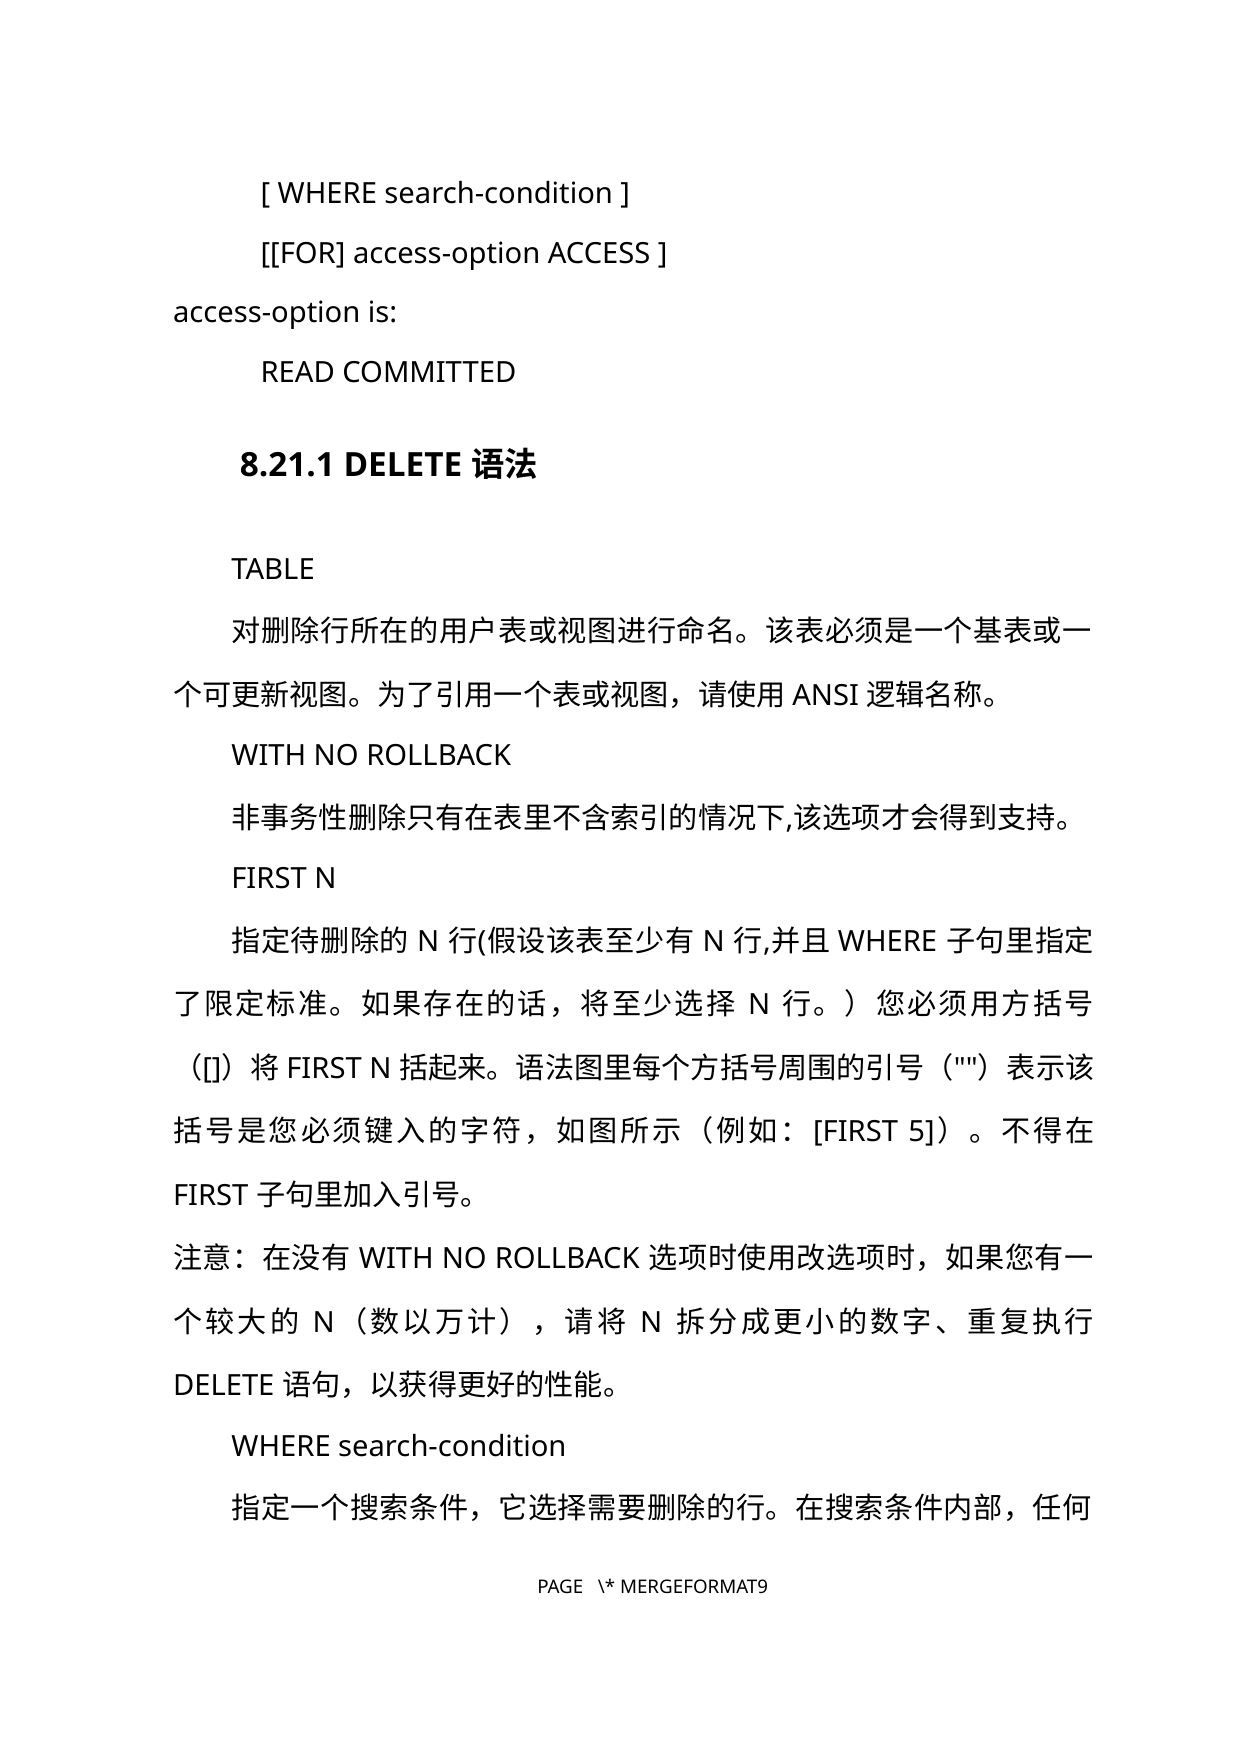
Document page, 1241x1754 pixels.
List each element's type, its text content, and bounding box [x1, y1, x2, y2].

text 指定待删除的 N 行(假设该表至少有 N 行,并且 WHERE 子句里指定了限定标准。如果存在的话，将至少选择 N 行。）您必须用方括号（[]）将 FIRST N 括起来。语法图里每个方括号周围的引号（""）表示该括号是您必须键入的字符，如图所示（例如：[FIRST 5]）。不得在 FIRST 子句里加入引号。 [173, 917, 1094, 1214]
text FIRST N [173, 858, 1094, 897]
text 非事务性删除只有在表里不含索引的情况下,该选项才会得到支持。 [173, 794, 1094, 837]
text [ WHERE search-condition ] [217, 172, 1094, 212]
text READ COMMITTED [217, 351, 1094, 391]
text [173, 1485, 1094, 1527]
text 对删除行所在的用户表或视图进行命名。该表必须是一个基表或一个可更新视图。为了引用一个表或视图，请使用 ANSI 逻辑名称。 [173, 608, 1094, 713]
text TABLE [173, 548, 1094, 588]
text 注意：在没有 WITH NO ROLLBACK 选项时使用改选项时，如果您有一个较大的 N（数以万计），请将 N 拆分成更小的数字、重复执行 DELETE 语句，以获得更好的性能。 [173, 1235, 1094, 1404]
subtitle 8.21.1 DELETE 语法 [173, 437, 1094, 486]
text access-option is: [173, 291, 1094, 331]
text WITH NO ROLLBACK [173, 735, 1094, 774]
text [[FOR] access-option ACCESS ] [217, 232, 1094, 272]
text WHERE search-condition [173, 1426, 1094, 1465]
